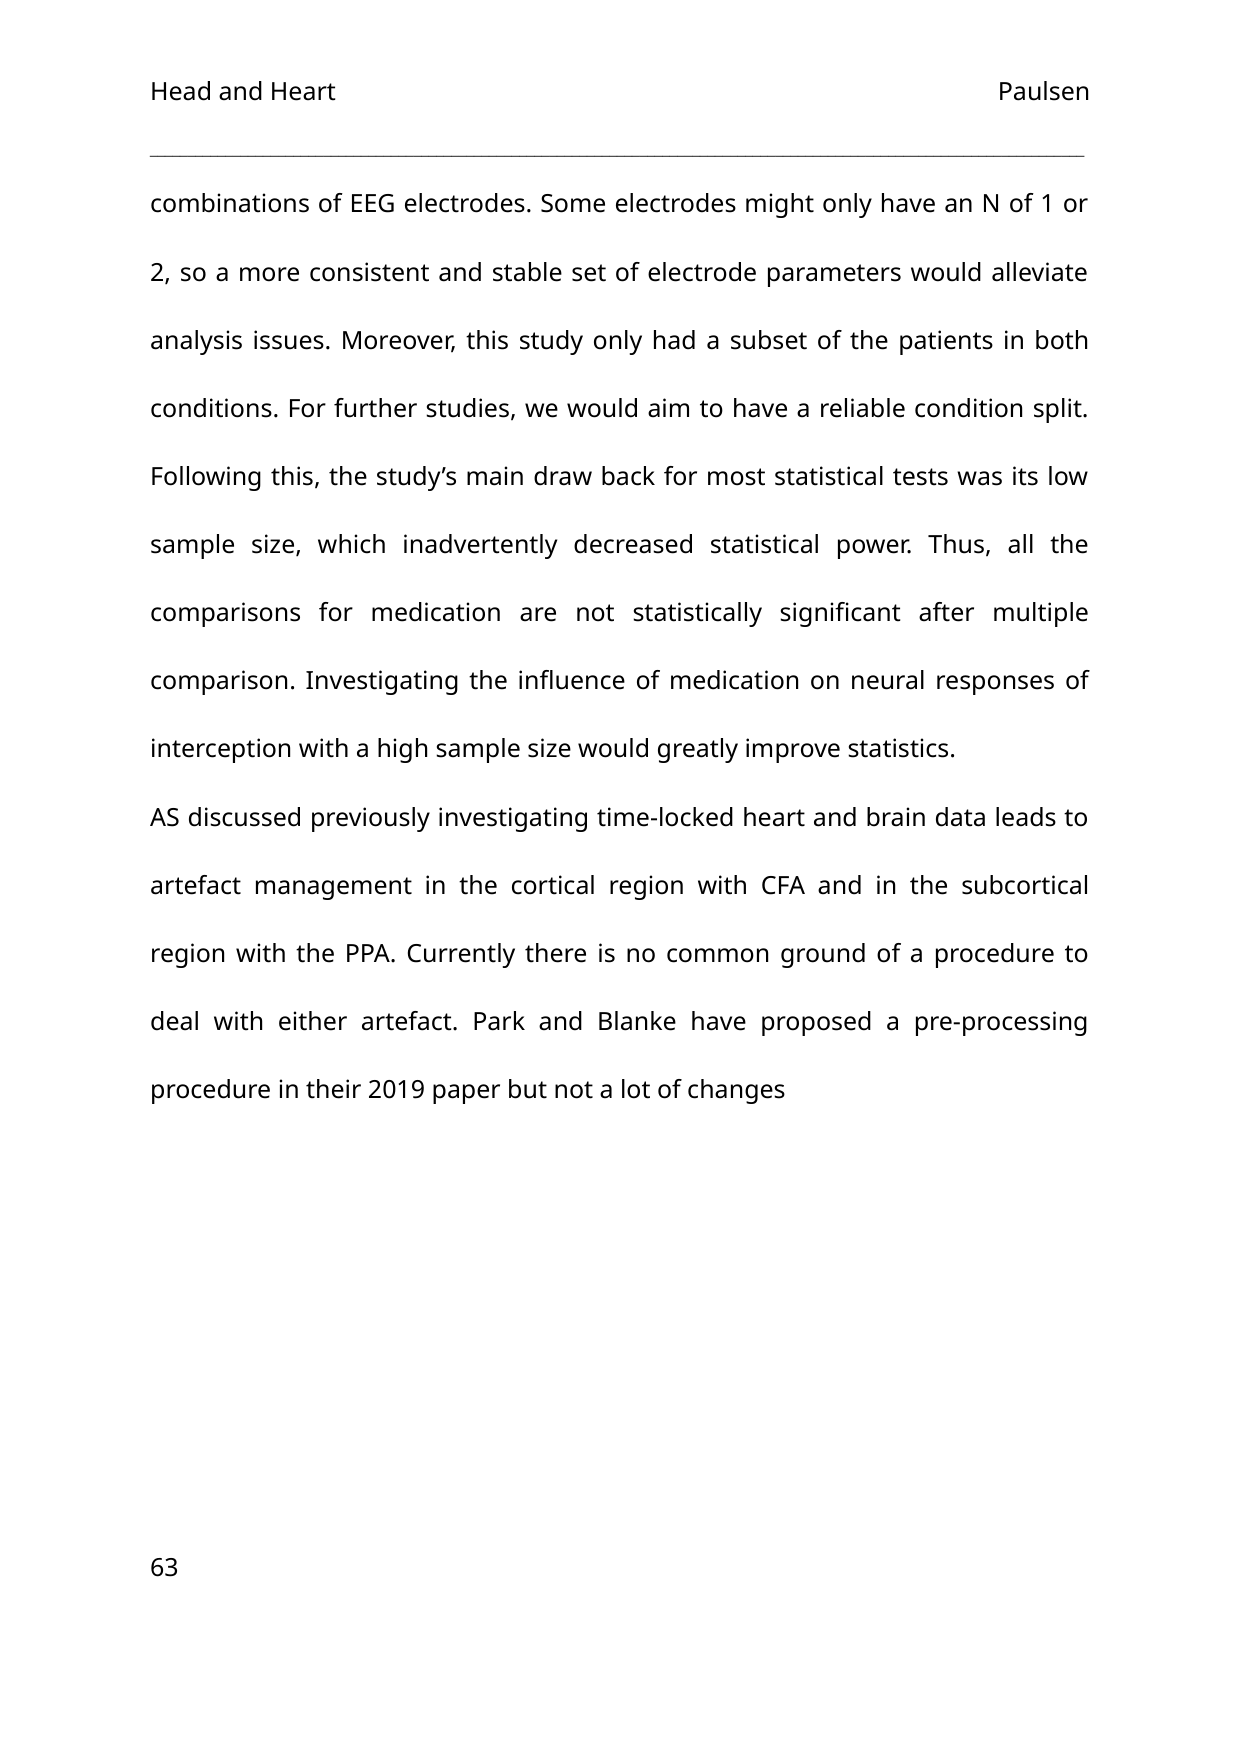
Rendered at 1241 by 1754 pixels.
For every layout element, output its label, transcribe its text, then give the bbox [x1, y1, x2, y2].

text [150, 186, 1090, 765]
text AS discussed previously investigating time-locked heart and brain data leads to artefact management in the cortical region with CFA and in the subcortical region with the PPA. Currently there is no common ground of a procedure to deal with either artefact. Park and Blanke have proposed a pre-processing procedure in their 2019 paper but not a lot of changes [150, 799, 1090, 1106]
